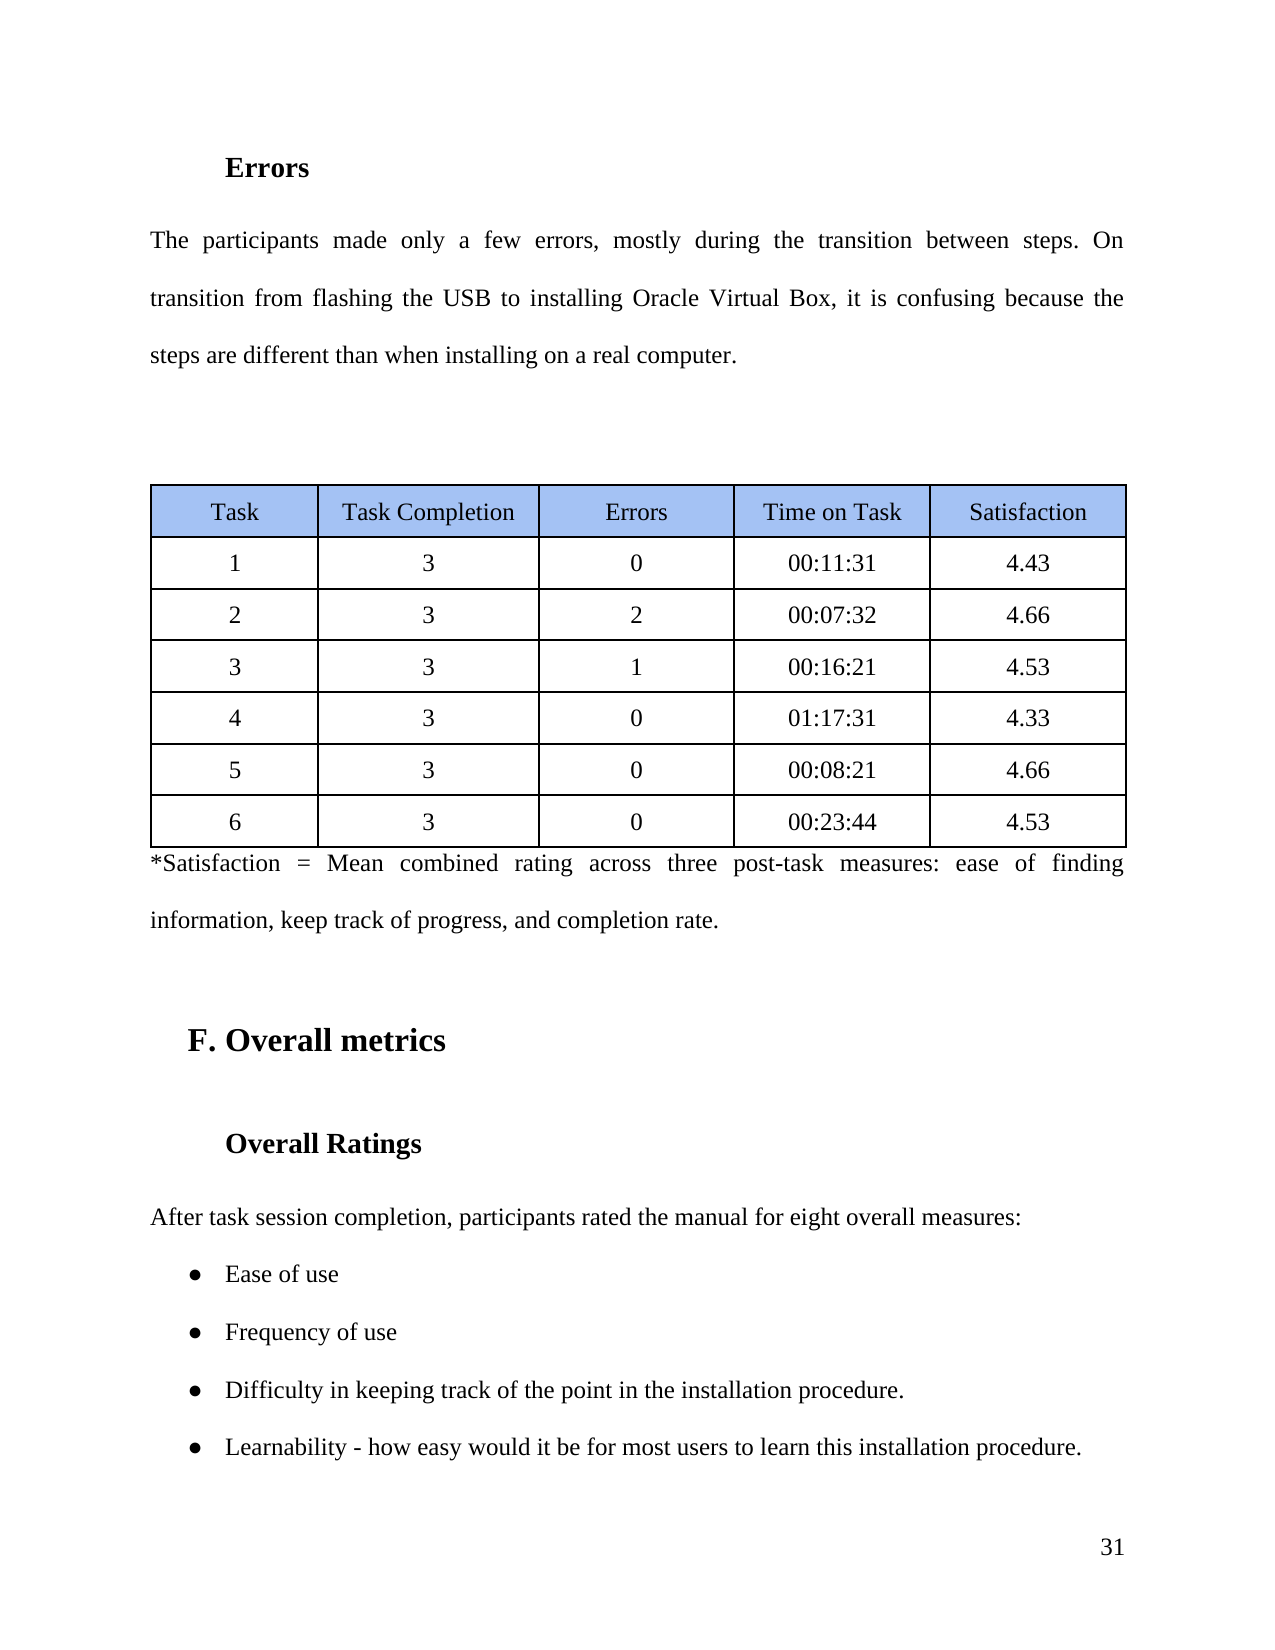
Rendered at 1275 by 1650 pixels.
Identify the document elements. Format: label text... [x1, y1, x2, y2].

table_cell 3 [319, 538, 538, 587]
table_cell 4 [152, 693, 317, 742]
table_cell 0 [540, 693, 733, 742]
text After task session completion, participants rated the manual for eight overall measures: [150, 1202, 1125, 1230]
table_header Time on Task [735, 486, 929, 536]
table_header Task [152, 486, 317, 536]
table_cell 4.53 [931, 796, 1125, 846]
table_cell 2 [152, 590, 317, 639]
table_cell 0 [540, 538, 733, 587]
text The participants made only a few errors, mostly during the transition between steps. On transition from flashing the USB to installing Oracle Virtual Box, it is confusing because the steps are different than when installing on a real computer. [150, 225, 1125, 369]
table_cell 5 [152, 745, 317, 794]
text *Satisfaction = Mean combined rating across three post-task measures: ease of finding information, keep track of progress, and completion rate. [150, 848, 1125, 934]
table_cell 00:07:32 [735, 590, 929, 639]
table_cell 2 [540, 590, 733, 639]
subtitle Errors [225, 150, 1125, 183]
table_cell 3 [152, 641, 317, 691]
table_cell 00:11:31 [735, 538, 929, 587]
table_cell 1 [152, 538, 317, 587]
table_cell 4.33 [931, 693, 1125, 742]
table_cell 3 [319, 796, 538, 846]
subtitle Overall metrics [187, 1020, 1125, 1059]
table_cell 0 [540, 796, 733, 846]
list Learnability - how easy would it be for most users to learn this installation procedure. [187, 1432, 1125, 1461]
table_header Task Completion [319, 486, 538, 536]
list Ease of use [187, 1259, 1125, 1288]
table_cell 3 [319, 693, 538, 742]
table_cell 00:08:21 [735, 745, 929, 794]
table_cell 3 [319, 590, 538, 639]
table_cell 4.53 [931, 641, 1125, 691]
table_cell 0 [540, 745, 733, 794]
table_cell 3 [319, 745, 538, 794]
table_header Errors [540, 486, 733, 536]
table_cell 4.66 [931, 590, 1125, 639]
subtitle Overall Ratings [225, 1126, 1125, 1160]
table_cell 1 [540, 641, 733, 691]
table_header Satisfaction [931, 486, 1125, 536]
list Frequency of use [187, 1317, 1125, 1346]
table_cell 4.66 [931, 745, 1125, 794]
table_cell 6 [152, 796, 317, 846]
table_cell 00:16:21 [735, 641, 929, 691]
table_cell 4.43 [931, 538, 1125, 587]
table_cell 3 [319, 641, 538, 691]
list Difficulty in keeping track of the point in the installation procedure. [187, 1374, 1125, 1403]
table_cell 01:17:31 [735, 693, 929, 742]
table_cell 00:23:44 [735, 796, 929, 846]
